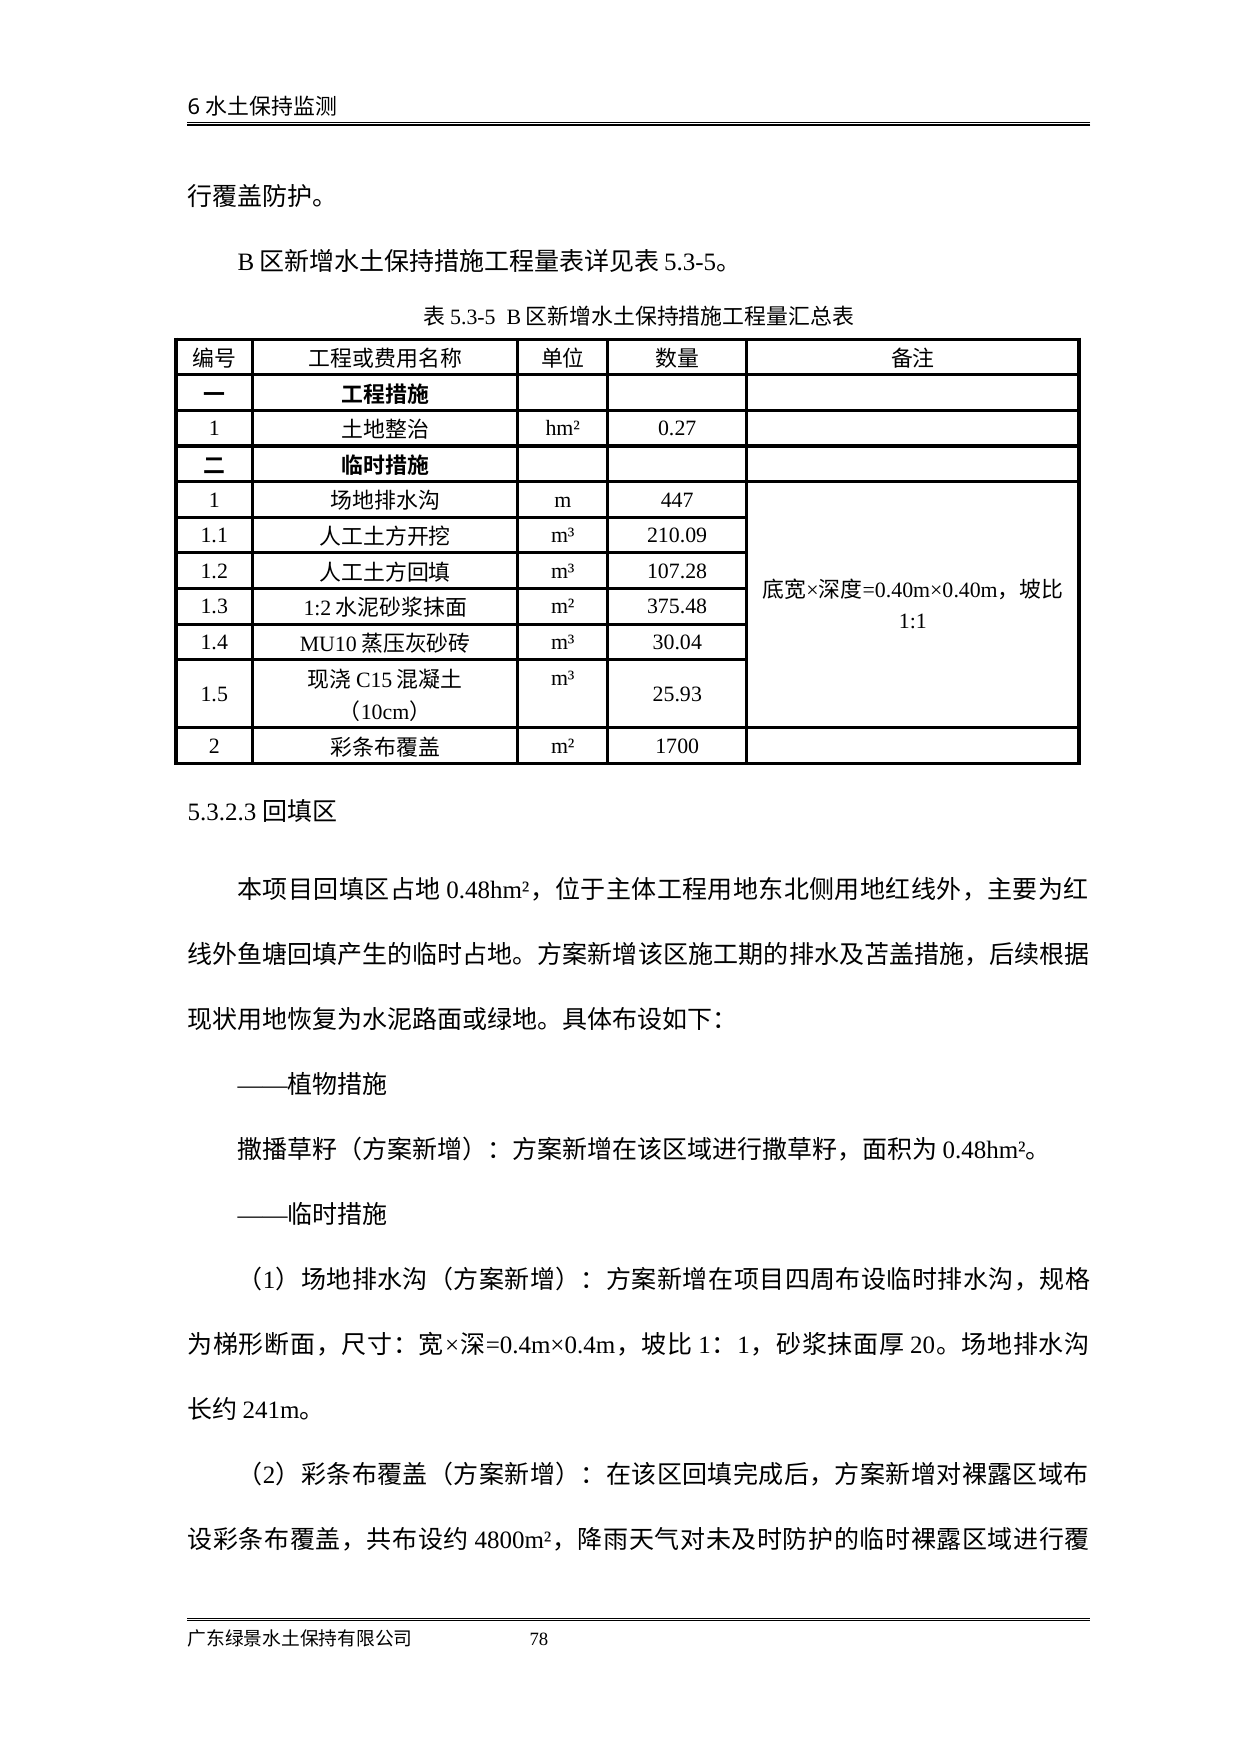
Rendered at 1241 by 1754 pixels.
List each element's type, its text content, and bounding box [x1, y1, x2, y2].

table_header 编号 [178, 341, 251, 373]
table_cell 107.28 [609, 554, 745, 587]
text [187, 162, 1090, 227]
table_header 工程或费用名称 [254, 341, 516, 373]
table_cell [748, 448, 1077, 480]
table_cell 25.93 [609, 661, 745, 726]
table_cell 0.27 [609, 412, 745, 444]
table_cell 1.5 [178, 661, 251, 726]
table_cell 现浇C15混凝土（10cm） [254, 661, 516, 726]
table_cell m³ [519, 554, 606, 587]
table_cell m [519, 483, 606, 516]
table_cell [748, 412, 1077, 444]
table_cell 工程措施 [254, 376, 516, 409]
table_cell 1.1 [178, 519, 251, 551]
table_cell 1.2 [178, 554, 251, 587]
table_cell 彩条布覆盖 [254, 729, 516, 762]
table_cell m² [519, 729, 606, 762]
table_cell 人工土方回填 [254, 554, 516, 587]
table_cell 人工土方开挖 [254, 519, 516, 551]
table_header 备注 [748, 341, 1077, 373]
table_cell 土地整治 [254, 412, 516, 444]
table_cell 二 [178, 448, 251, 480]
table_cell 210.09 [609, 519, 745, 551]
text 本项目回填区占地0.48hm²，位于主体工程用地东北侧用地红线外，主要为红线外鱼塘回填产生的临时占地。方案新增该区施工期的排水及苫盖措施，后续根据现状用地恢复为水泥路面或绿地。具体布设如下： [187, 855, 1090, 1050]
table_cell 1 [178, 412, 251, 444]
table_cell [609, 448, 745, 480]
text （1）场地排水沟（方案新增）：方案新增在项目四周布设临时排水沟，规格为梯形断面，尺寸：宽×深=0.4m×0.4m，坡比1：1，砂浆抹面厚20。场地排水沟长约241m。 [187, 1245, 1090, 1440]
table_cell [609, 376, 745, 409]
table_cell 1:2水泥砂浆抹面 [254, 590, 516, 622]
table_cell MU10蒸压灰砂砖 [254, 626, 516, 658]
table_cell m³ [519, 519, 606, 551]
text ——植物措施 [187, 1050, 1090, 1115]
table_cell 1700 [609, 729, 745, 762]
table_cell [519, 448, 606, 480]
table_cell 临时措施 [254, 448, 516, 480]
table_cell 2 [178, 729, 251, 762]
table_cell [748, 376, 1077, 409]
text ——临时措施 [187, 1180, 1090, 1245]
table_header 数量 [609, 341, 745, 373]
table_cell 场地排水沟 [254, 483, 516, 516]
table_cell hm² [519, 412, 606, 444]
table_cell 1.3 [178, 590, 251, 622]
table_cell m³ [519, 626, 606, 658]
table_header 单位 [519, 341, 606, 373]
table_cell [748, 729, 1077, 762]
text B区新增水土保持措施工程量表详见表5.3-5。 [187, 227, 1090, 292]
text 表5.3-5 B区新增水土保持措施工程量汇总表 [187, 298, 1090, 331]
table_cell 底宽×深度=0.40m×0.40m，坡比1:1 [748, 483, 1077, 726]
text 撒播草籽（方案新增）：方案新增在该区域进行撒草籽，面积为0.48hm²。 [187, 1115, 1090, 1180]
table_cell [519, 376, 606, 409]
table_cell 1.4 [178, 626, 251, 658]
subtitle 5.3.2.3 回填区 [187, 777, 1090, 842]
table_cell 1 [178, 483, 251, 516]
table_cell m³ [519, 661, 606, 726]
table_cell 一 [178, 376, 251, 409]
table_cell 30.04 [609, 626, 745, 658]
table_cell m² [519, 590, 606, 622]
table_cell 447 [609, 483, 745, 516]
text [187, 1440, 1090, 1570]
table_cell 375.48 [609, 590, 745, 622]
